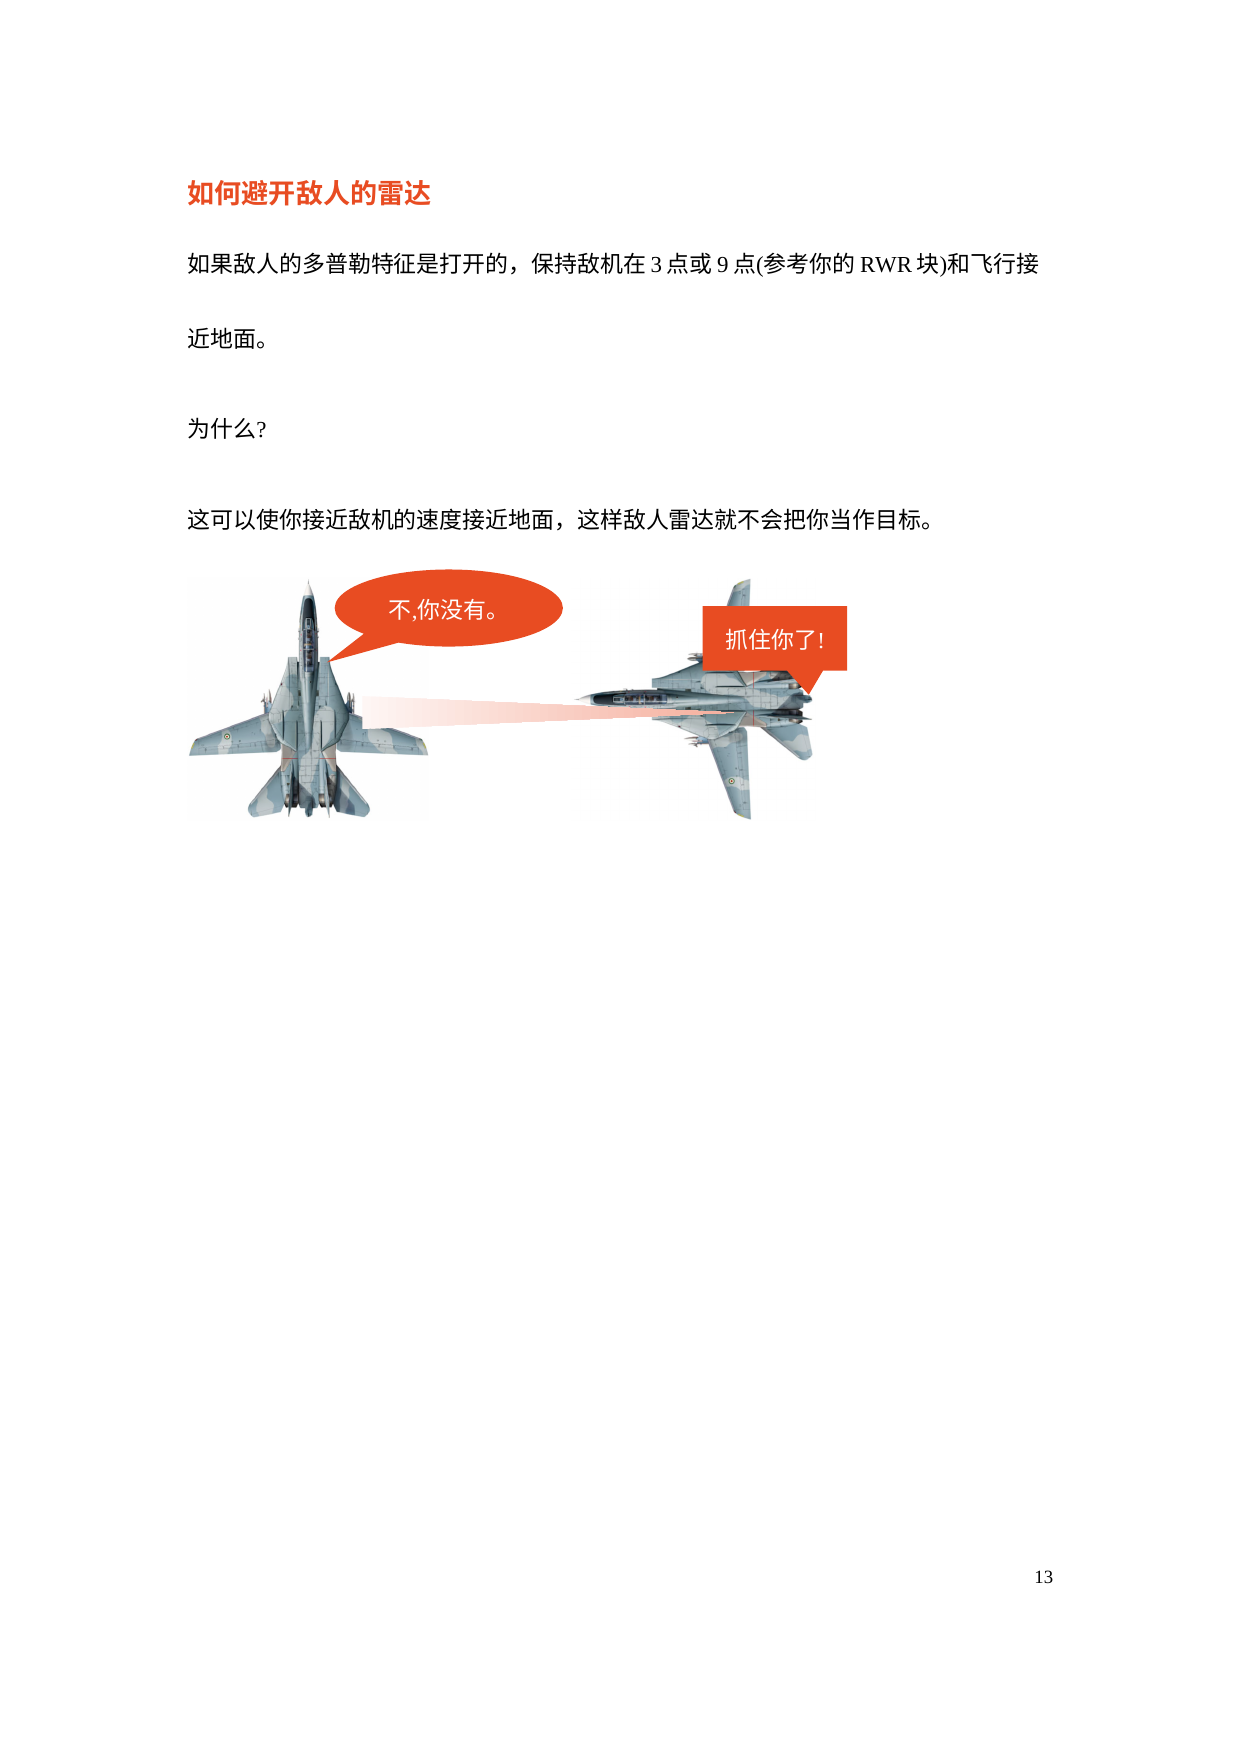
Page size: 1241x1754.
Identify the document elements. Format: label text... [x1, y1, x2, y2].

subtitle 如何避开敌人的雷达 [187, 159, 1053, 224]
picture [187, 577, 429, 821]
picture [572, 579, 816, 821]
text 这可以使你接近敌机的速度接近地面，这样敌人雷达就不会把你当作目标。 [187, 486, 1053, 551]
text 如果敌人的多普勒特征是打开的，保持敌机在3点或9点(参考你的RWR块)和飞行接近地面。 [187, 230, 1053, 370]
text 为什么? [187, 395, 1053, 460]
